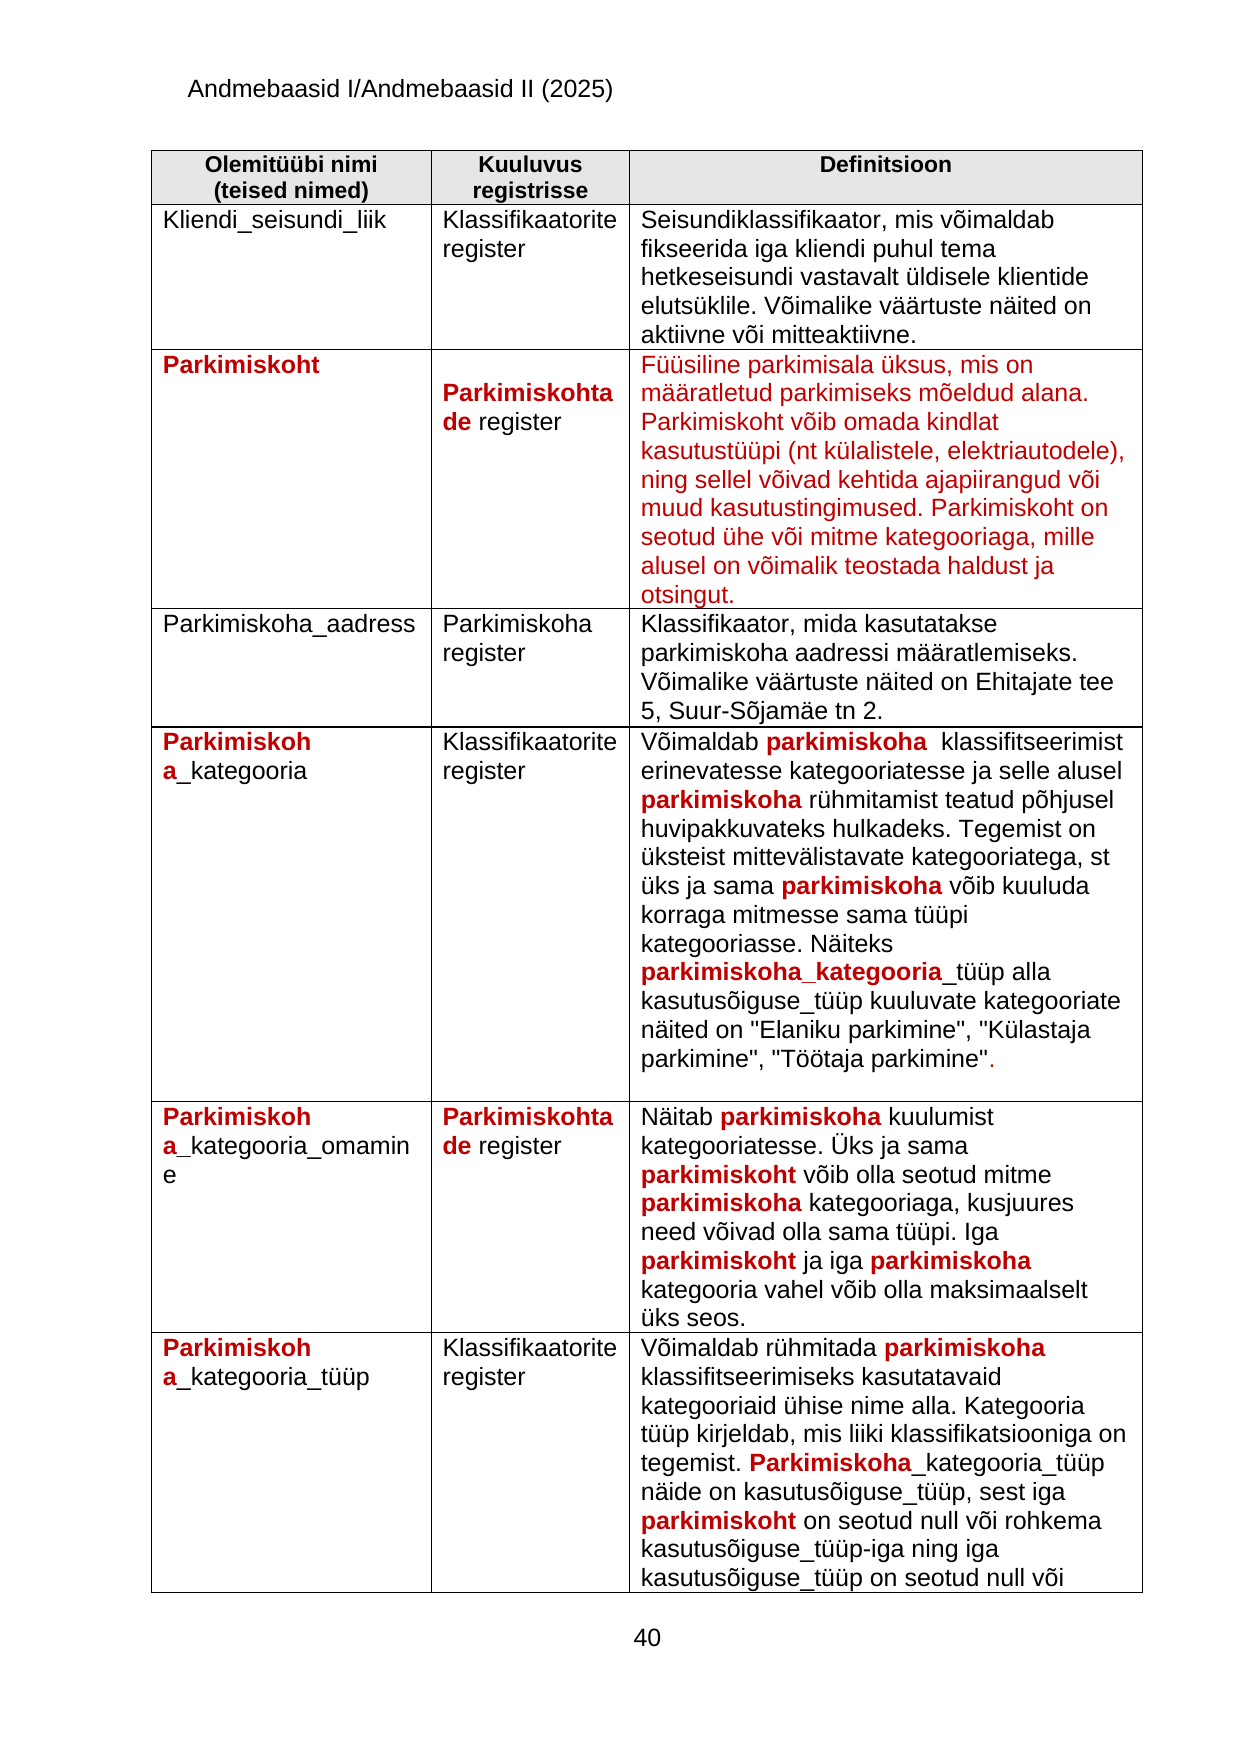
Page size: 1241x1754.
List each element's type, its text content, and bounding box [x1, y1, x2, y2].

table_cell Parkimiskoha_kategooria_tüüp [152, 1333, 431, 1592]
table_cell Klassifikaatorite register [432, 1333, 629, 1592]
table_cell Kliendi_seisundi_liik [152, 205, 431, 348]
table_cell Parkimiskohtade register [432, 350, 629, 608]
table_cell Klassifikaator, mida kasutatakse parkimiskoha aadressi määratlemiseks. Võimalike väärtuste näited on Ehitajate tee 5, Suur-Sõjamäe tn 2. [630, 609, 1142, 726]
table_cell Klassifikaatorite register [432, 728, 629, 1101]
table_cell Parkimiskoha_kategooria_omamine [152, 1102, 431, 1332]
table_cell Võimaldab parkimiskoha klassifitseerimist erinevatesse kategooriatesse ja selle alusel parkimiskoha rühmitamist teatud põhjusel huvipakkuvateks hulkadeks. Tegemist on üksteist mittevälistavate kategooriatega, st üks ja sama parkimiskoha võib kuuluda korraga mitmesse sama tüüpi kategooriasse. Näiteks parkimiskoha_kategooria_tüüp alla kasutusõiguse_tüüp kuuluvate kategooriate näited on "Elaniku parkimine", "Külastaja parkimine", "Töötaja parkimine". [630, 728, 1142, 1101]
table_cell Parkimiskoht [152, 350, 431, 608]
table_header Definitsioon [630, 151, 1142, 204]
table_cell Parkimiskoha_kategooria [152, 728, 431, 1101]
table_cell Parkimiskoha register [432, 609, 629, 726]
table_header Kuuluvus registrisse [432, 151, 629, 204]
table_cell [630, 1333, 1142, 1592]
table_cell Klassifikaatorite register [432, 205, 629, 348]
table_cell Parkimiskohtade register [432, 1102, 629, 1332]
table_cell Füüsiline parkimisala üksus, mis on määratletud parkimiseks mõeldud alana. Parkimiskoht võib omada kindlat kasutustüüpi (nt külalistele, elektriautodele), ning sellel võivad kehtida ajapiirangud või muud kasutustingimused. Parkimiskoht on seotud ühe või mitme kategooriaga, mille alusel on võimalik teostada haldust ja otsingut. [630, 350, 1142, 608]
table_cell Seisundiklassifikaator, mis võimaldab fikseerida iga kliendi puhul tema hetkeseisundi vastavalt üldisele klientide elutsüklile. Võimalike väärtuste näited on aktiivne või mitteaktiivne. [630, 205, 1142, 348]
table_header Olemitüübi nimi (teised nimed) [152, 151, 431, 204]
table_cell Näitab parkimiskoha kuulumist kategooriatesse. Üks ja sama parkimiskoht võib olla seotud mitme parkimiskoha kategooriaga, kusjuures need võivad olla sama tüüpi. Iga parkimiskoht ja iga parkimiskoha kategooria vahel võib olla maksimaalselt üks seos. [630, 1102, 1142, 1332]
table_cell Parkimiskoha_aadress [152, 609, 431, 726]
